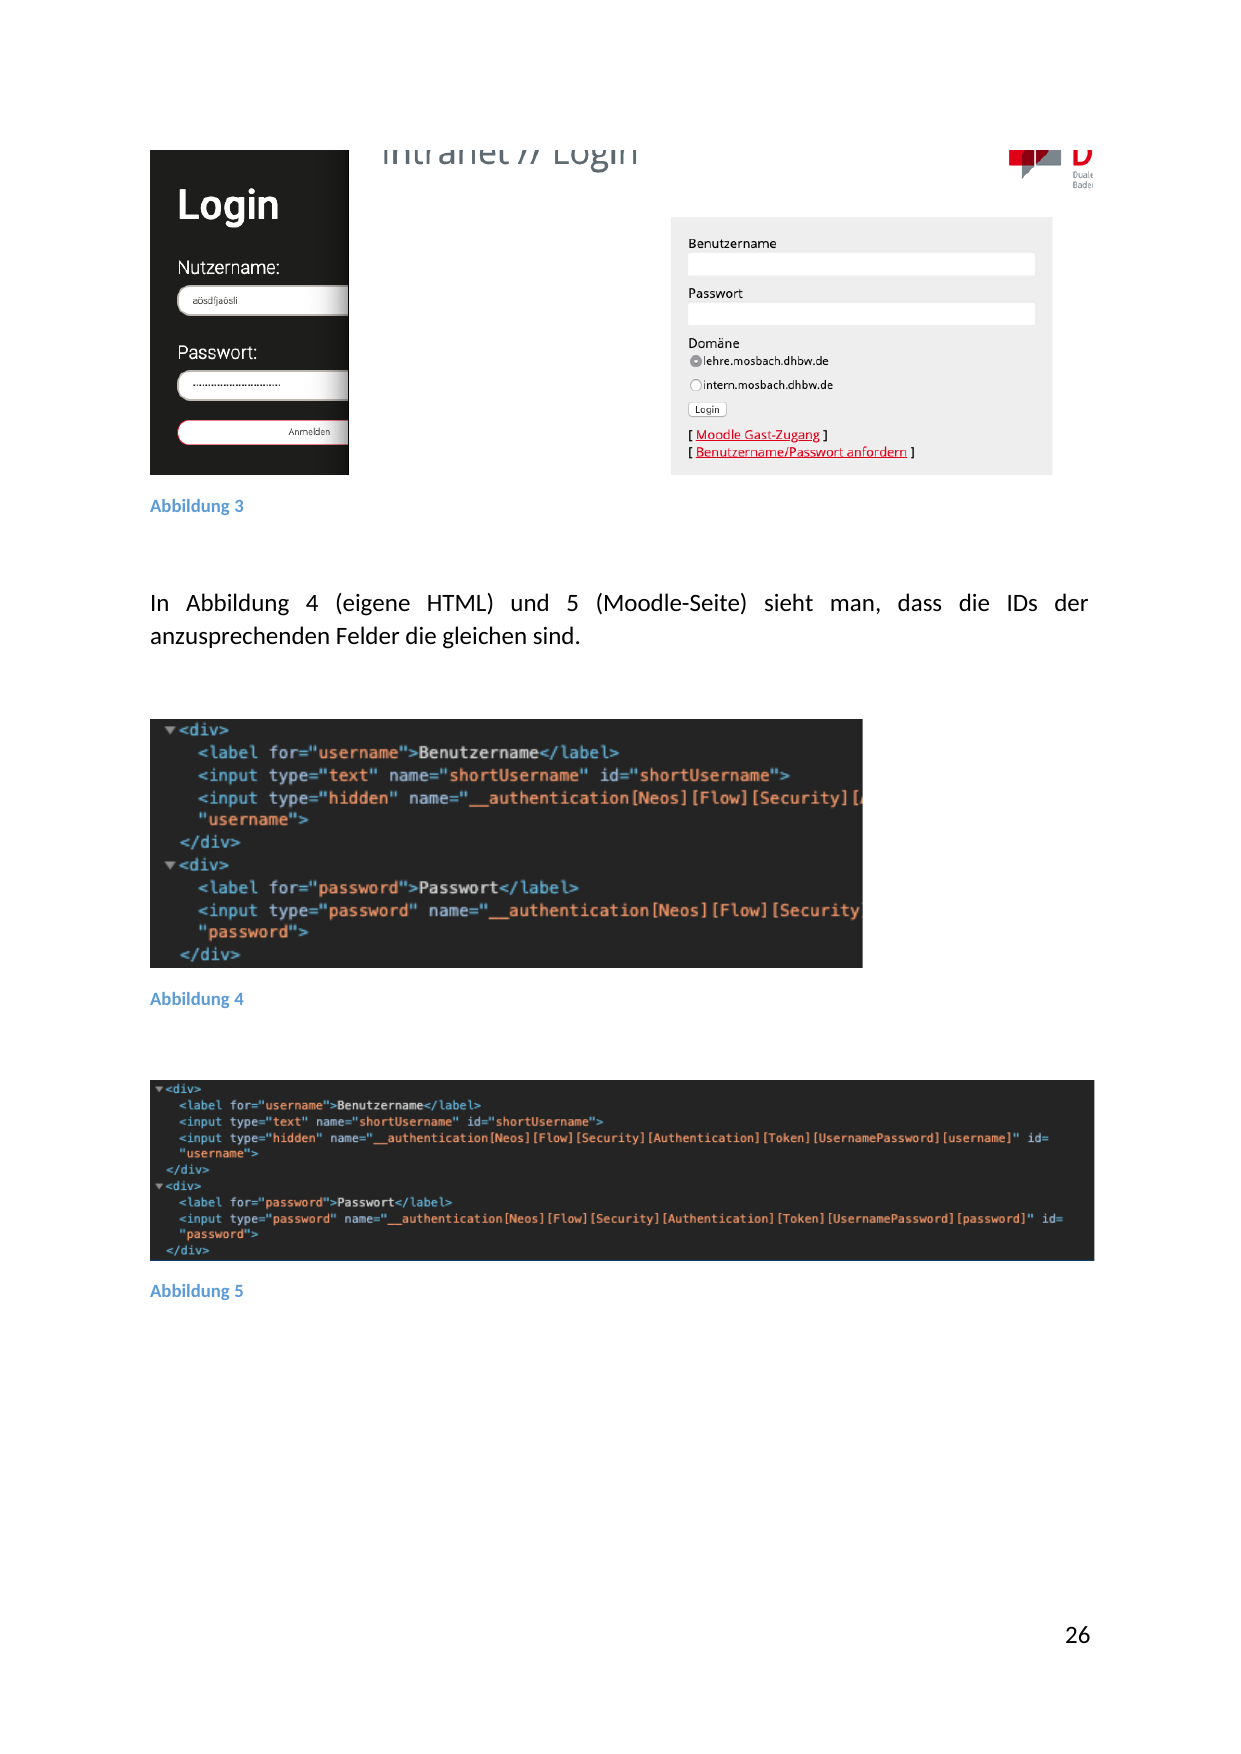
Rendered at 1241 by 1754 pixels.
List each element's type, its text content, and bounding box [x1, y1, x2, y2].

picture [150, 719, 863, 968]
picture [150, 1080, 1095, 1261]
text In Abbildung 4 (eigene HTML) und 5 (Moodle-Seite) sieht man, dass die IDs der anzusprechenden Felder die gleichen sind. [150, 587, 1090, 651]
picture [150, 150, 1093, 475]
